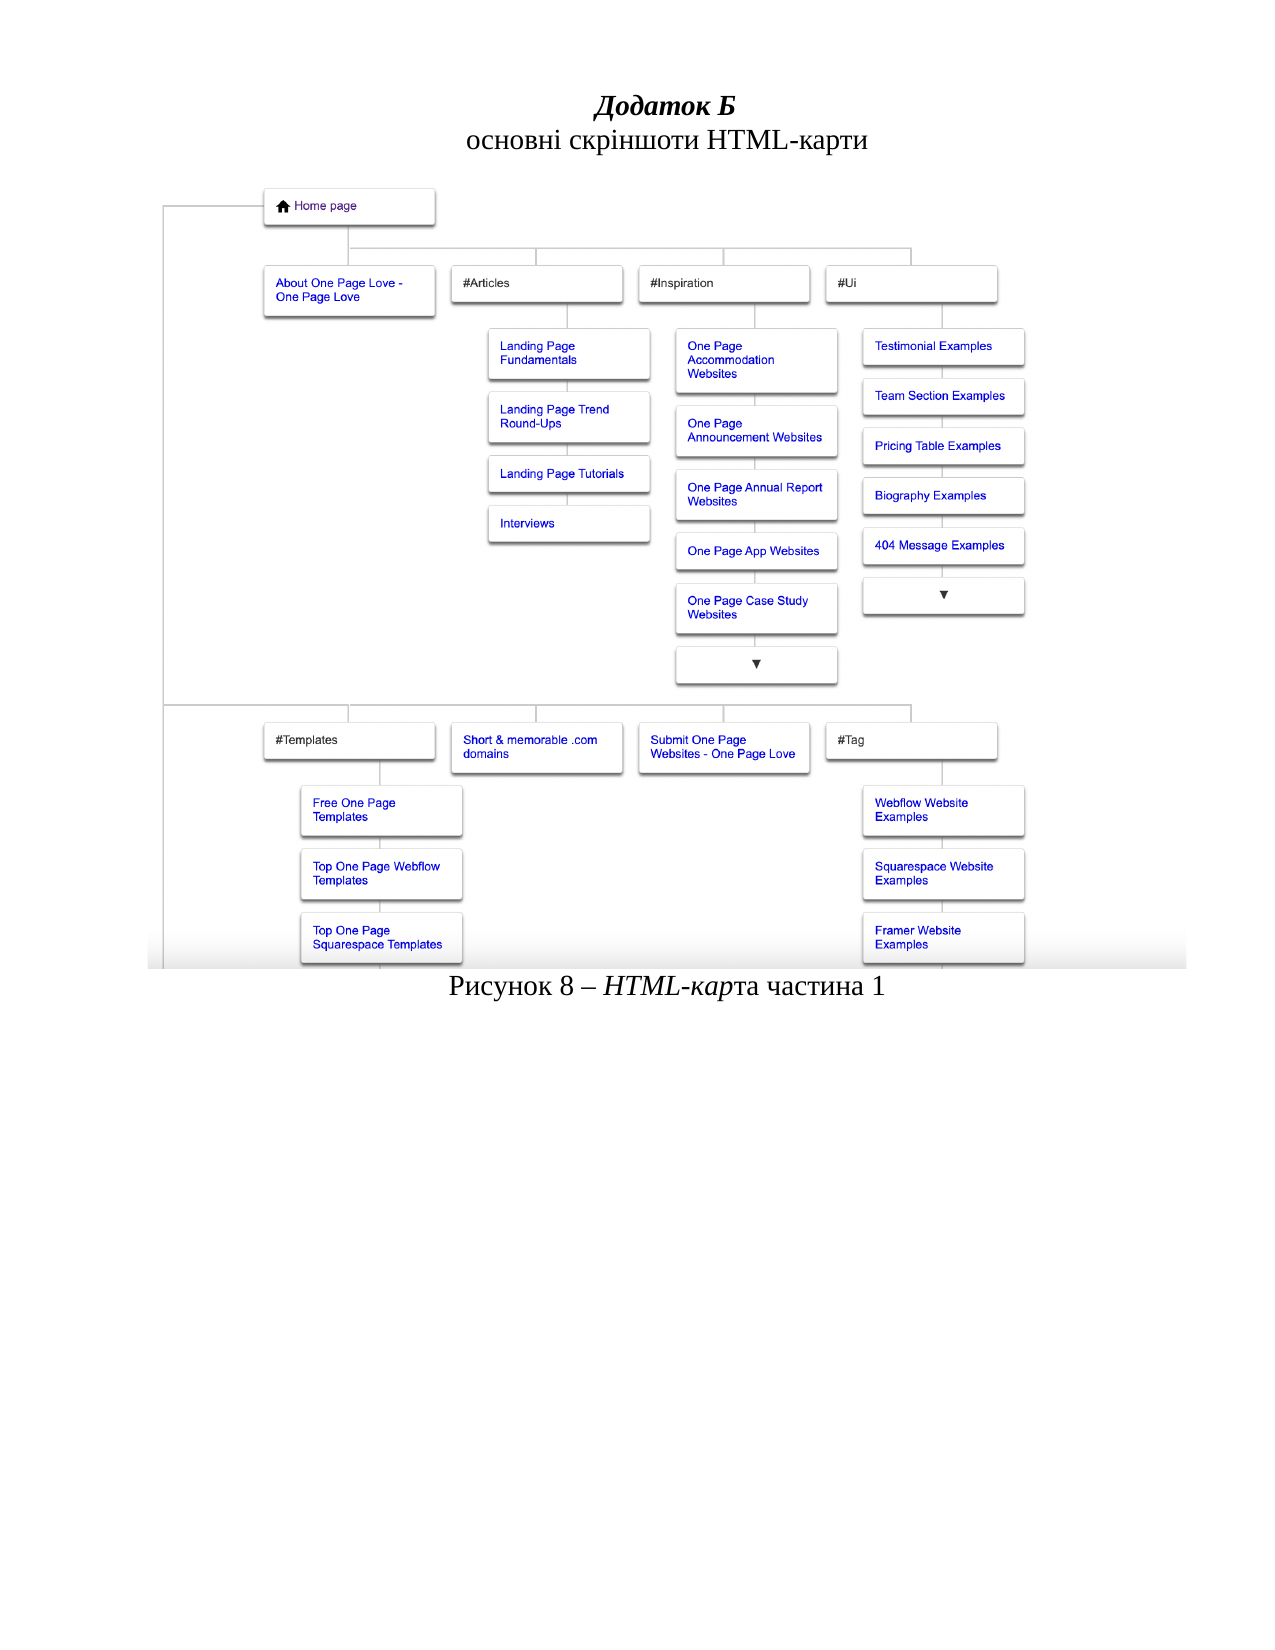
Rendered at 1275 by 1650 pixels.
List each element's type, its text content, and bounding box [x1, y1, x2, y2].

text Додаток Б основні скріншоти HTML-карти [148, 88, 1186, 156]
picture [147, 180, 1187, 969]
text Рисунок 8 – HTML-карта частина 1 [148, 969, 1186, 1002]
